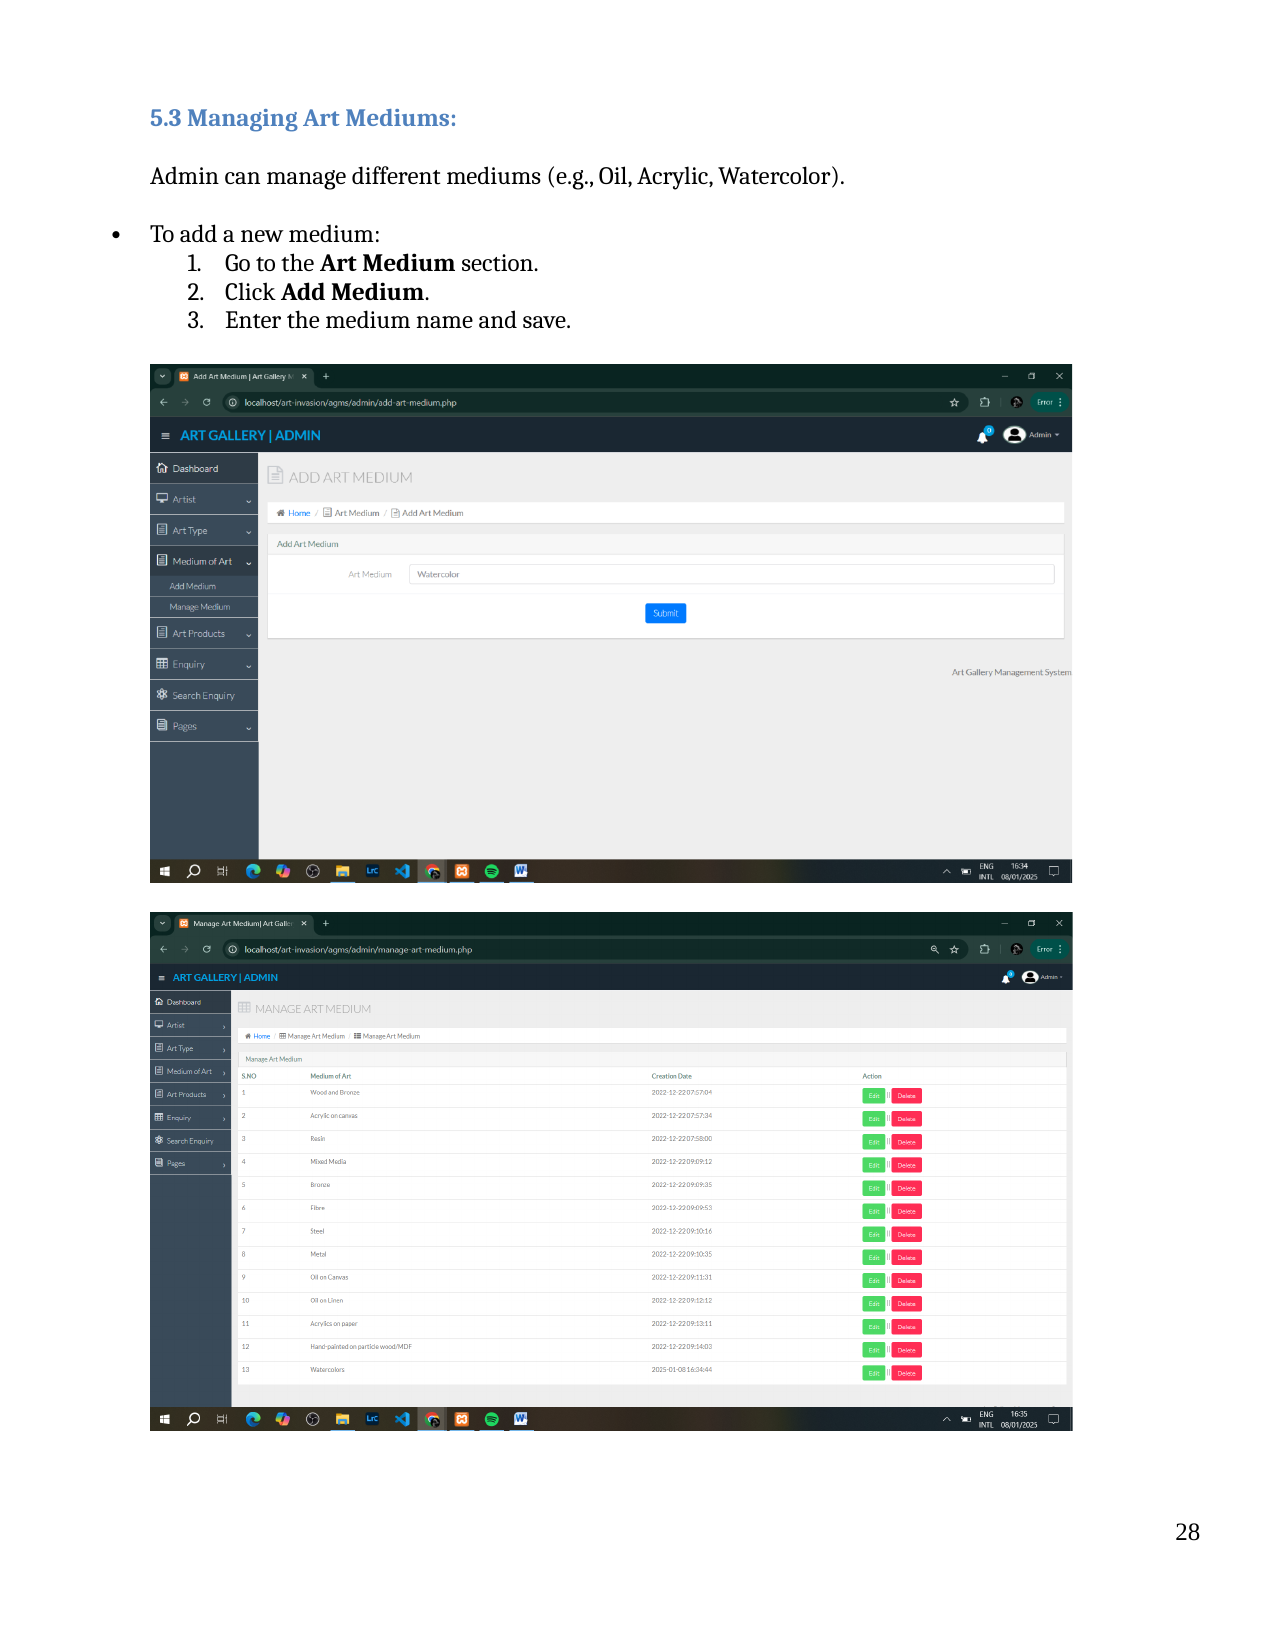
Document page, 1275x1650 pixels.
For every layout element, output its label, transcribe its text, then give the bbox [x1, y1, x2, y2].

text Admin can manage different mediums (e.g., Oil, Acrylic, Watercolor). [75, 162, 1200, 191]
list Go to the Art Medium section. [187, 249, 1200, 277]
picture [150, 912, 1073, 1431]
text 5.3 Managing Art Mediums: [75, 104, 1200, 133]
picture [150, 364, 1073, 883]
list To add a new medium: [112, 220, 1200, 249]
list Enter the medium name and save. [187, 306, 1200, 335]
list Click Add Medium. [187, 277, 1200, 306]
